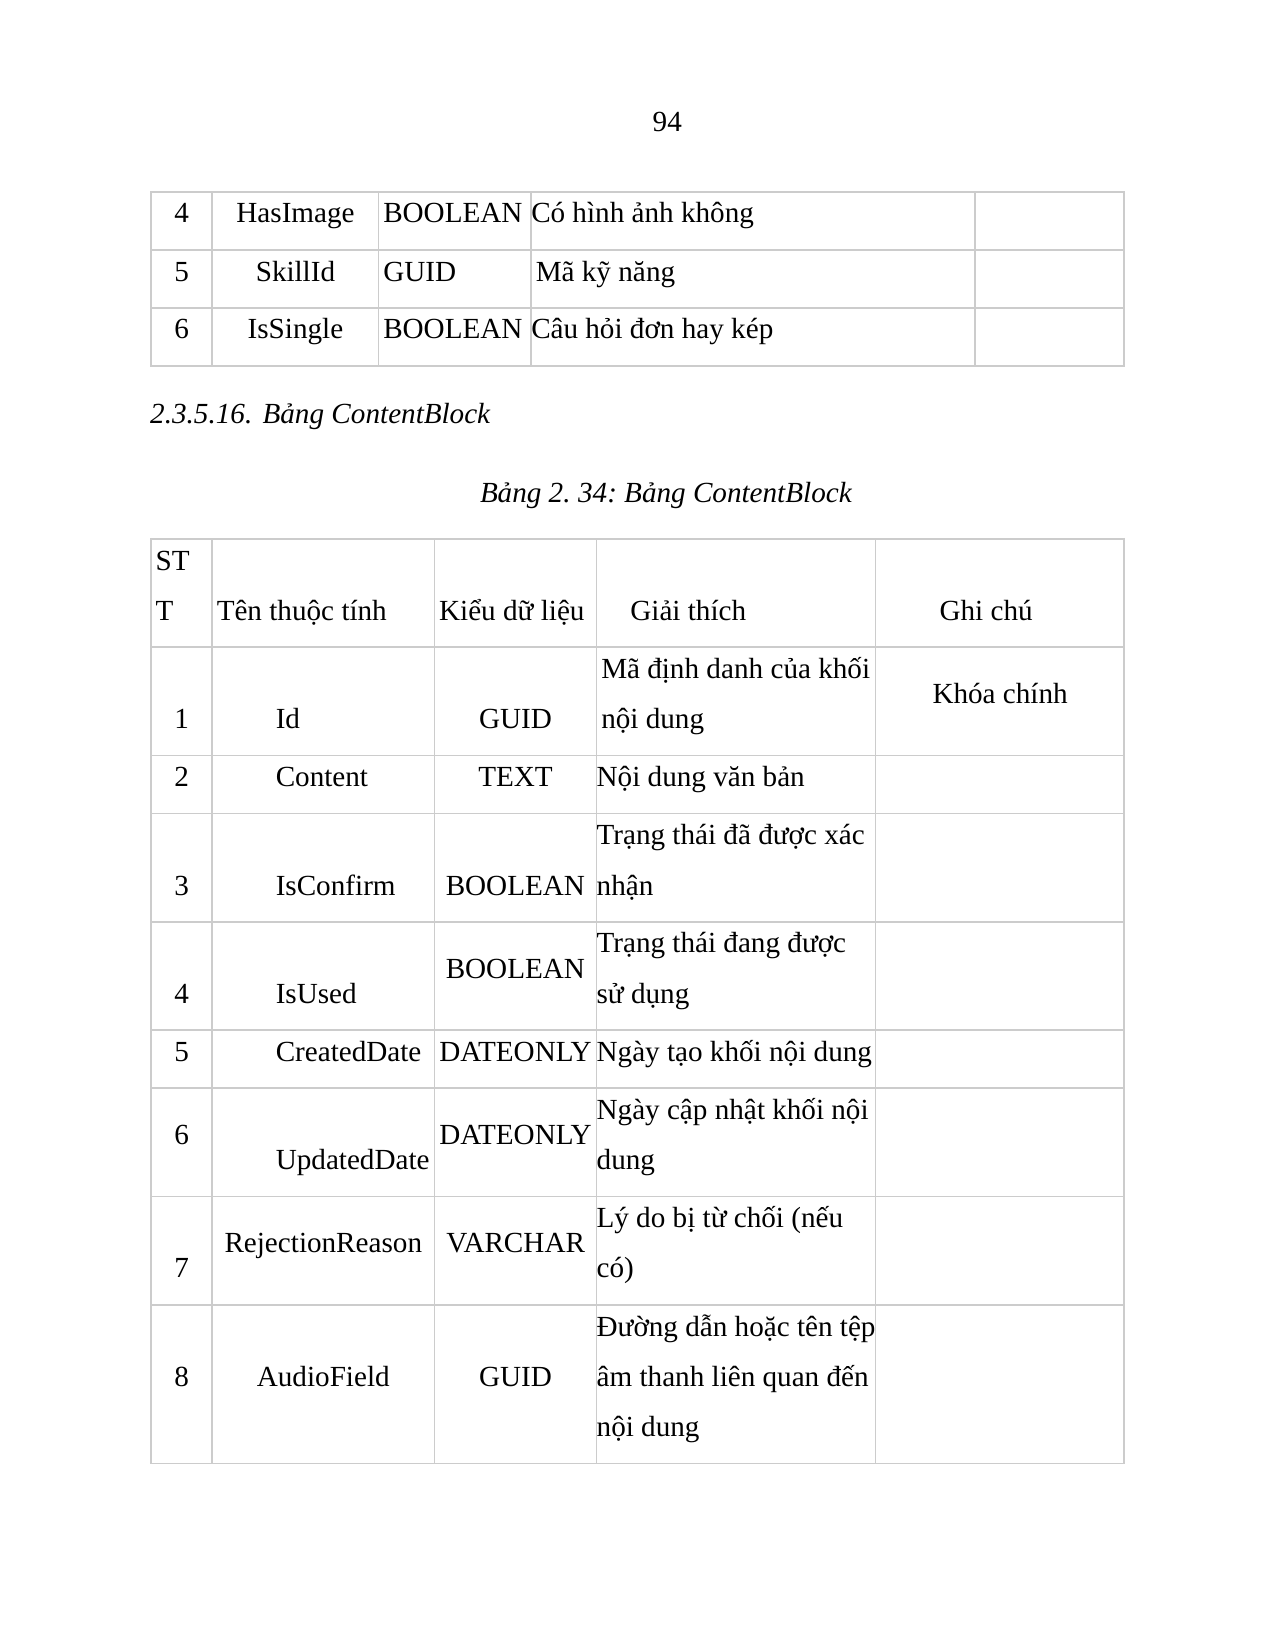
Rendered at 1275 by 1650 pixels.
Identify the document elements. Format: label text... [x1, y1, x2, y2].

table_header Tên thuộc tính [213, 540, 434, 646]
table_cell SkillId [213, 251, 378, 307]
table_cell [876, 923, 1123, 1029]
table_cell 6 [152, 309, 211, 365]
table_cell HasImage [213, 193, 378, 249]
table_cell GUID [435, 648, 596, 754]
table_cell Mã kỹ năng [532, 251, 974, 307]
table_cell Content [213, 756, 434, 813]
table_cell [876, 814, 1123, 921]
table_cell 8 [152, 1306, 211, 1463]
table_cell [876, 1306, 1123, 1463]
table_cell AudioField [213, 1306, 434, 1463]
table_cell Trạng thái đang được sử dụng [597, 923, 875, 1029]
table_cell Câu hỏi đơn hay kép [532, 309, 974, 365]
table_header Giải thích [597, 540, 875, 646]
table_cell GUID [435, 1306, 596, 1463]
table_cell IsConfirm [213, 814, 434, 921]
table_header Kiểu dữ liệu [435, 540, 596, 646]
table_cell 2 [152, 756, 211, 813]
table_cell Id [213, 648, 434, 754]
table_cell Trạng thái đã được xác nhận [597, 814, 875, 921]
table_cell Nội dung văn bản [597, 756, 875, 813]
table_cell GUID [379, 251, 530, 307]
table_cell Khóa chính [876, 648, 1123, 754]
table_cell DATEONLY [435, 1089, 596, 1196]
table_cell Ngày tạo khối nội dung [597, 1031, 875, 1087]
table_cell [876, 1197, 1123, 1304]
table_cell Đường dẫn hoặc tên tệp âm thanh liên quan đến nội dung [597, 1306, 875, 1463]
table_cell BOOLEAN [379, 309, 530, 365]
table_cell 3 [152, 814, 211, 921]
table_cell 6 [152, 1089, 211, 1196]
table_cell VARCHAR [435, 1197, 596, 1304]
table_cell Mã định danh của khối nội dung [597, 648, 875, 754]
table_cell CreatedDate [213, 1031, 434, 1087]
table_cell BOOLEAN [379, 193, 530, 249]
table_header Ghi chú [876, 540, 1123, 646]
table_cell 4 [152, 193, 211, 249]
table_cell 1 [152, 648, 211, 754]
table_cell 5 [152, 1031, 211, 1087]
table_cell 5 [152, 251, 211, 307]
table_cell [876, 1089, 1123, 1196]
table_header STT [152, 540, 211, 646]
subtitle Bảng ContentBlock [150, 396, 1125, 429]
table_cell DATEONLY [435, 1031, 596, 1087]
table_cell [976, 309, 1123, 365]
table_cell 4 [152, 923, 211, 1029]
table_cell TEXT [435, 756, 596, 813]
table_cell [976, 251, 1123, 307]
table_cell [876, 756, 1123, 813]
table_cell IsUsed [213, 923, 434, 1029]
table_cell IsSingle [213, 309, 378, 365]
table_cell [876, 1031, 1123, 1087]
table_cell [976, 193, 1123, 249]
table_cell RejectionReason [213, 1197, 434, 1304]
text Bảng 2. 34: Bảng ContentBlock [150, 475, 1125, 509]
table_cell 7 [152, 1197, 211, 1304]
table_cell BOOLEAN [435, 814, 596, 921]
table_cell BOOLEAN [435, 923, 596, 1029]
table_cell Ngày cập nhật khối nội dung [597, 1089, 875, 1196]
table_cell UpdatedDate [213, 1089, 434, 1196]
table_cell Có hình ảnh không [532, 193, 974, 249]
table_cell Lý do bị từ chối (nếu có) [597, 1197, 875, 1304]
